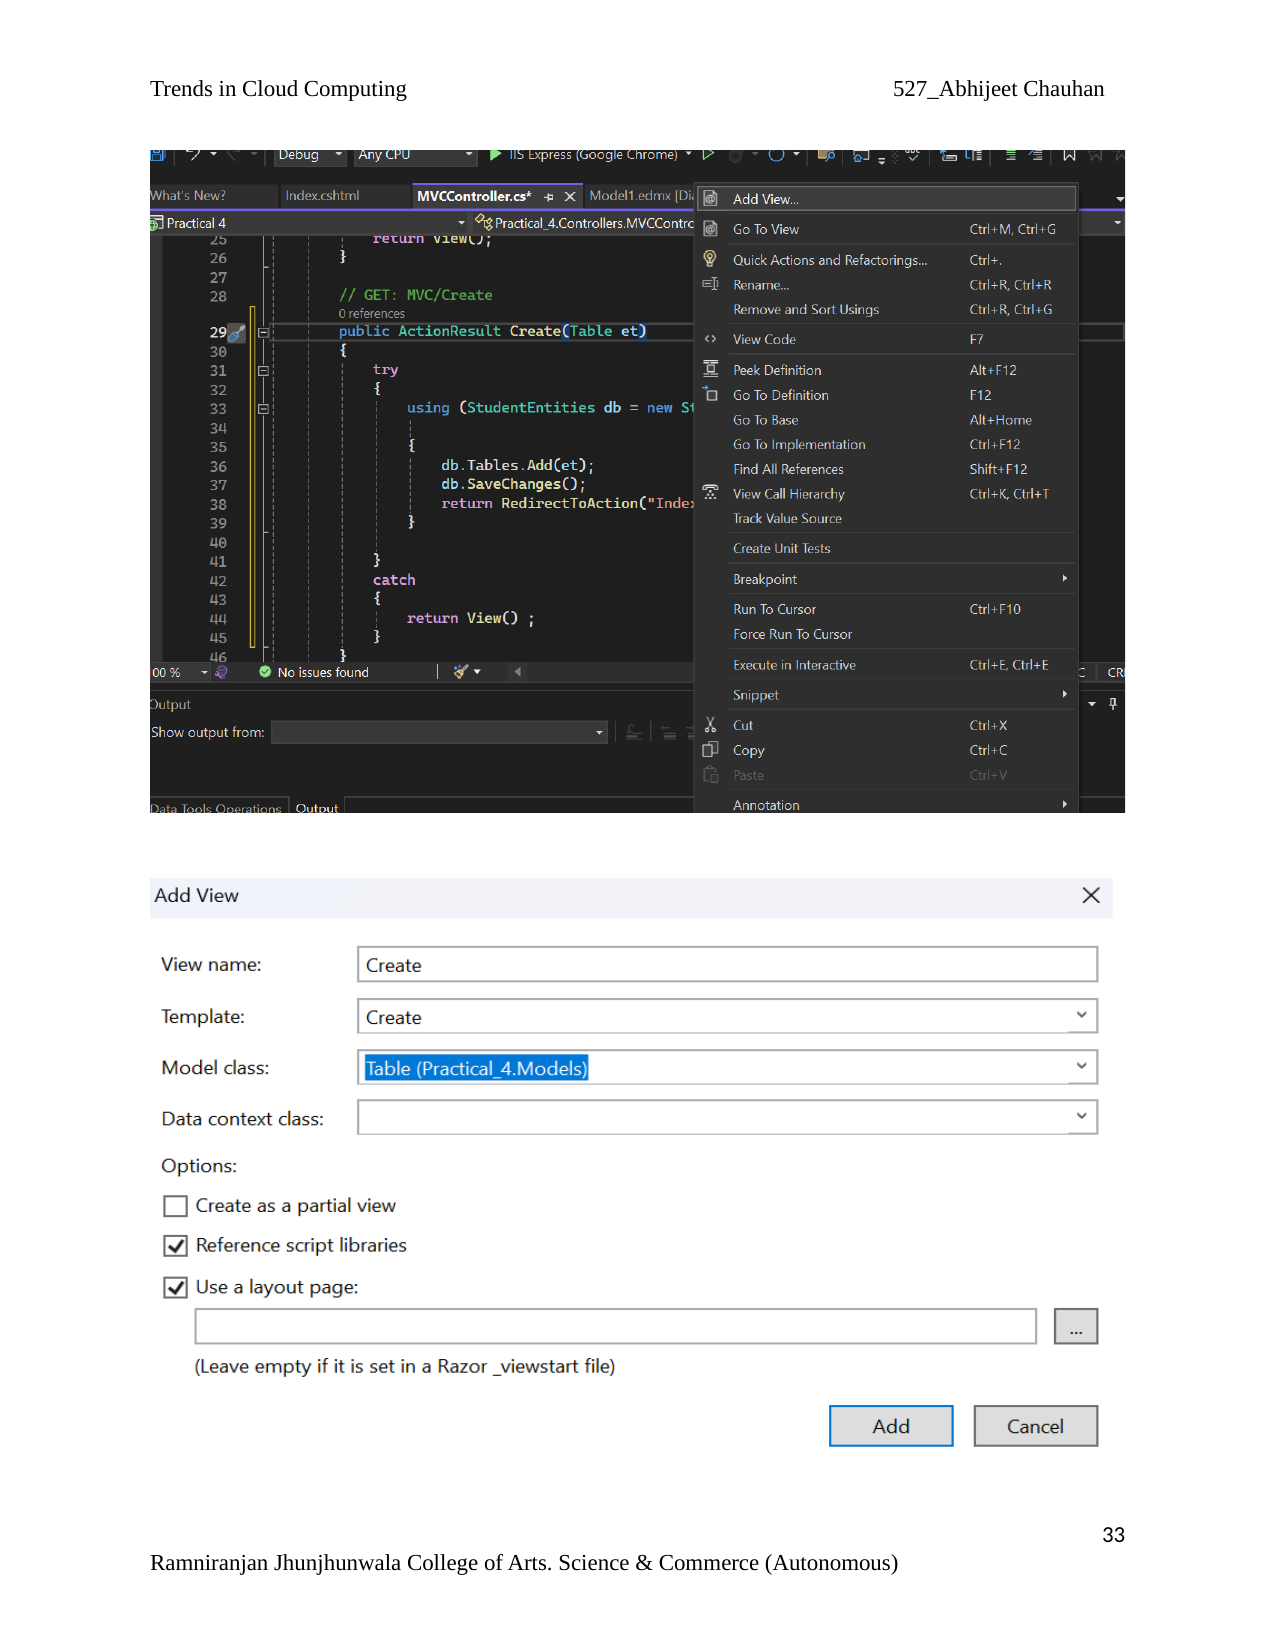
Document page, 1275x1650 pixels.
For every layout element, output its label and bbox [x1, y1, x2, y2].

picture [150, 878, 1113, 1452]
picture [150, 150, 1125, 813]
